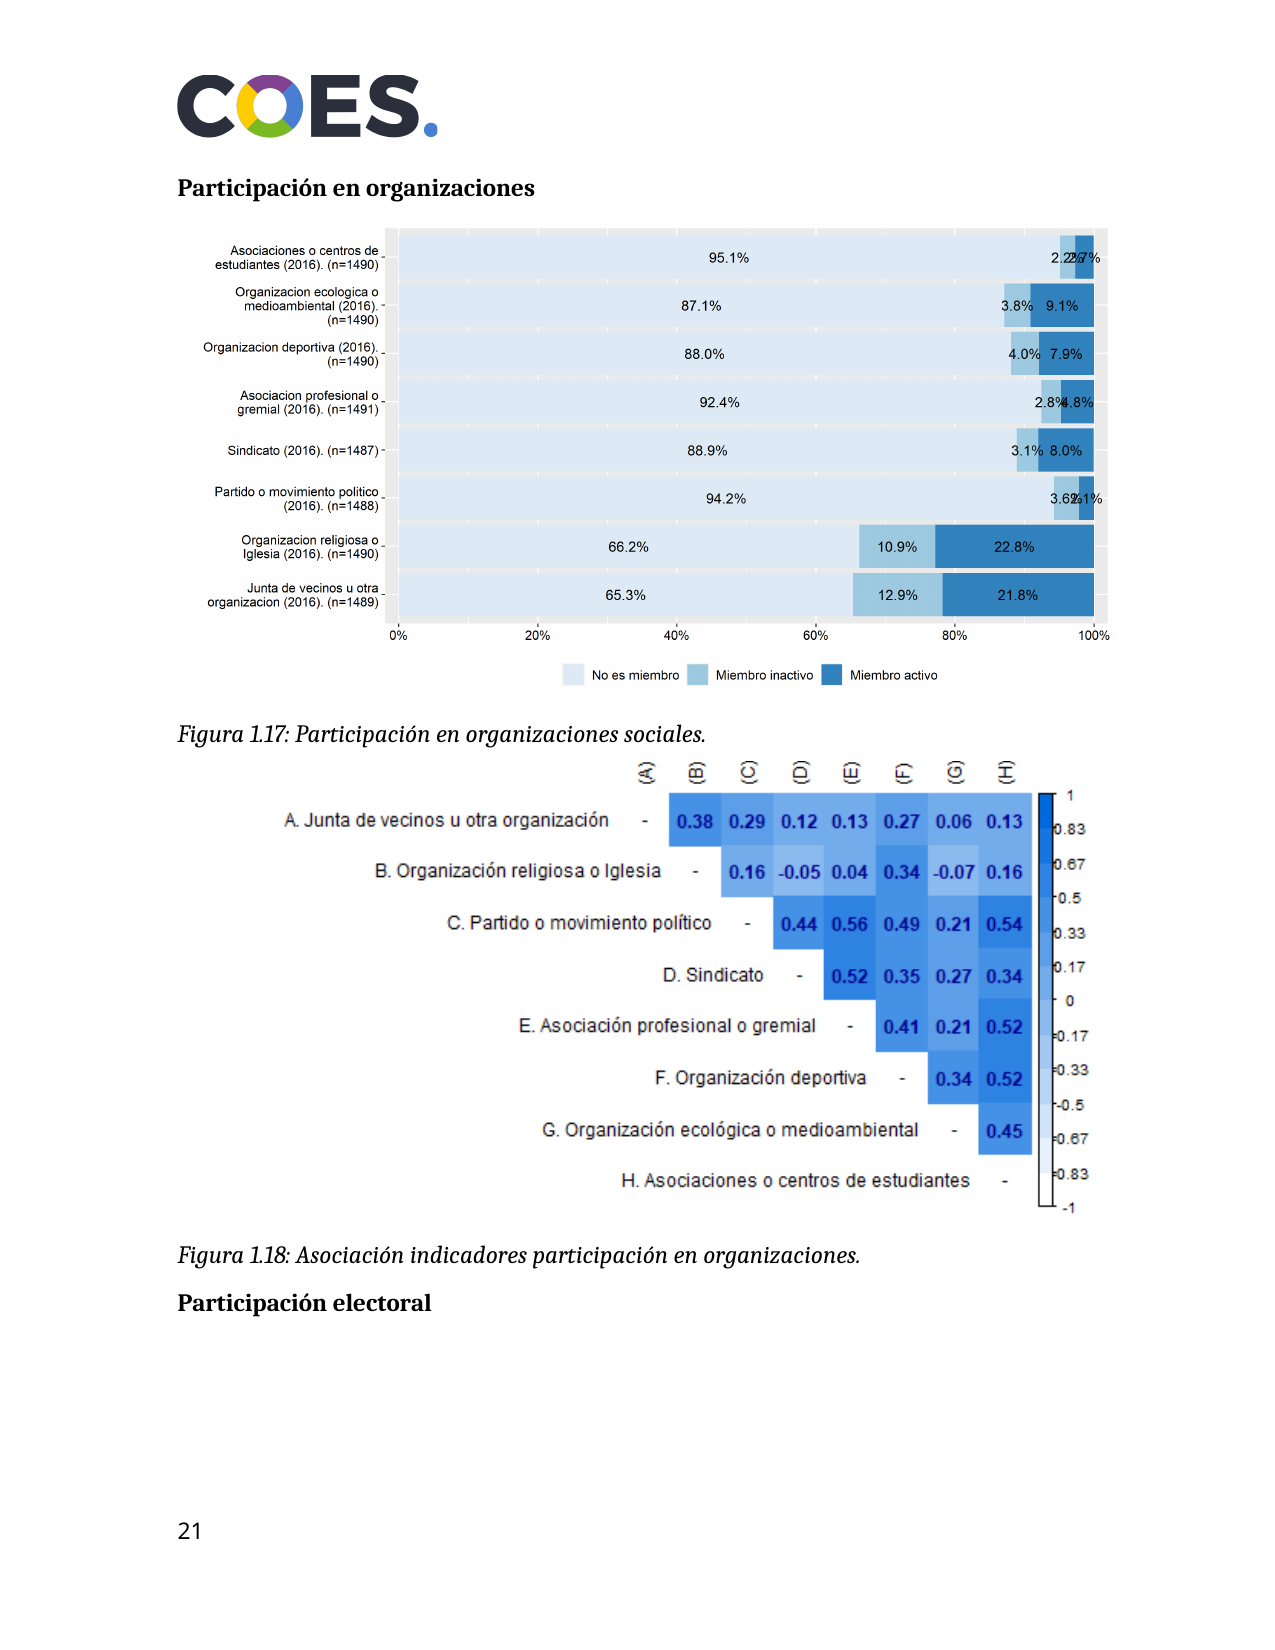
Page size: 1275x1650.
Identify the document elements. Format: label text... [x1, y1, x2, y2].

text Figura 1.17: Participación en organizaciones sociales. [177, 720, 1098, 749]
picture [177, 75, 438, 146]
picture [196, 221, 1115, 700]
text Figura 1.18: Asociación indicadores participación en organizaciones. [177, 1241, 1098, 1270]
text Participación electoral [177, 1289, 1098, 1318]
text Participación en organizaciones [177, 174, 1098, 203]
picture [196, 761, 1115, 1221]
